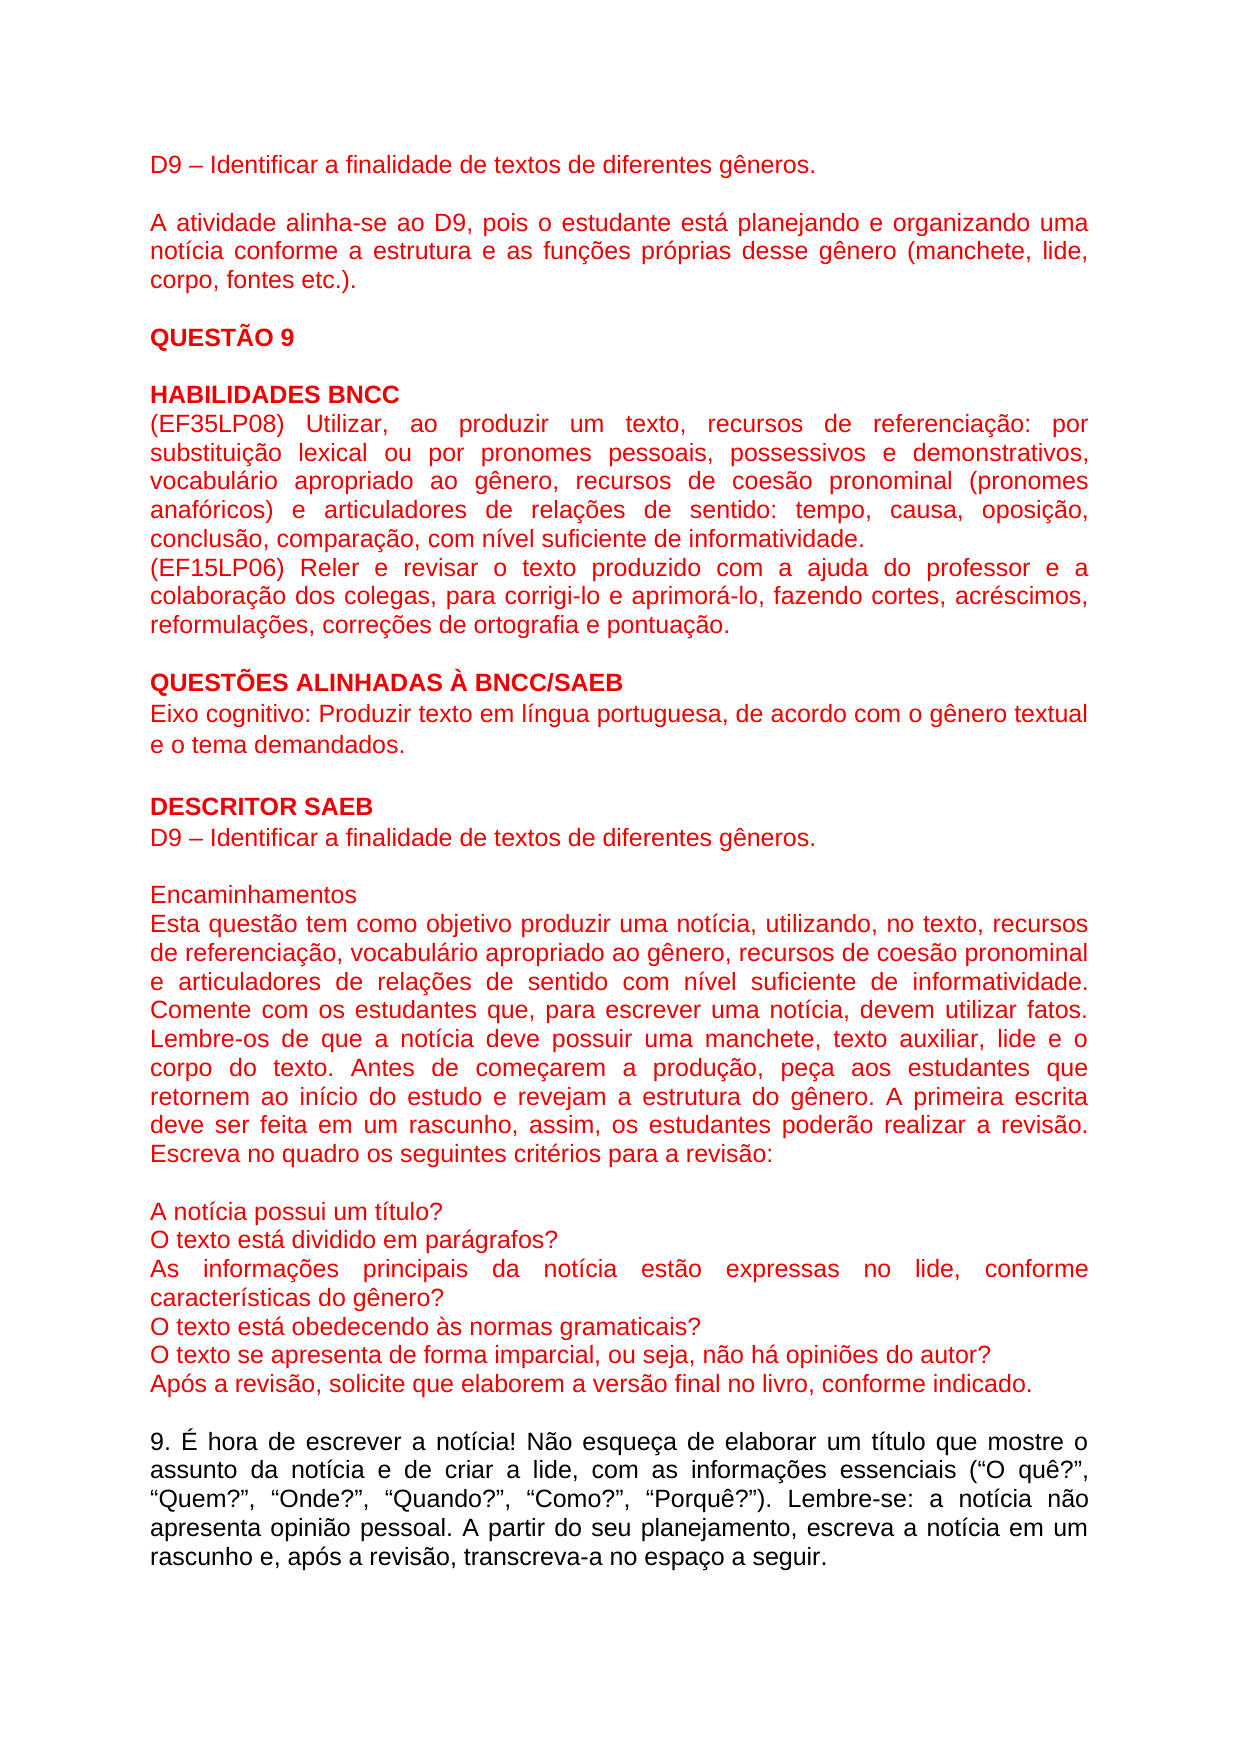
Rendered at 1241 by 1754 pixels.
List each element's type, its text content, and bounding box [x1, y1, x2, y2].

text A atividade alinha-se ao D9, pois o estudante está planejando e organizando uma notícia conforme a estrutura e as funções próprias desse gênero (manchete, lide, corpo, fontes etc.). [150, 207, 1090, 294]
text (EF35LP08) Utilizar, ao produzir um texto, recursos de referenciação: por substituição lexical ou por pronomes pessoais, possessivos e demonstrativos, vocabulário apropriado ao gênero, recursos de coesão pronominal (pronomes anafóricos) e articuladores de relações de sentido: tempo, causa, oposição, conclusão, comparação, com nível suficiente de informatividade. [150, 409, 1090, 552]
text QUESTÕES ALINHADAS À BNCC/SAEB [150, 667, 1090, 696]
text D9 – Identificar a finalidade de textos de diferentes gêneros. [150, 823, 1090, 851]
text Eixo cognitivo: Produzir texto em língua portuguesa, de acordo com o gênero textual e o tema demandados. [150, 698, 1090, 758]
text A notícia possui um título? [150, 1196, 1090, 1225]
text O texto está obedecendo às normas gramaticais? [150, 1311, 1090, 1340]
text Encaminhamentos [150, 880, 1090, 909]
text 9. É hora de escrever a notícia! Não esqueça de elaborar um título que mostre o assunto da notícia e de criar a lide, com as informações essenciais (“O quê?”, “Quem?”, “Onde?”, “Quando?”, “Como?”, “Porquê?”). Lembre-se: a notícia não apresenta opinião pessoal. A partir do seu planejamento, escreva a notícia em um rascunho e, após a revisão, transcreva-a no espaço a seguir. [150, 1426, 1090, 1570]
text As informações principais da notícia estão expressas no lide, conforme características do gênero? [150, 1254, 1090, 1311]
text DESCRITOR SAEB [150, 792, 1090, 820]
text HABILIDADES BNCC [150, 380, 1090, 409]
text (EF15LP06) Reler e revisar o texto produzido com a ajuda do professor e a colaboração dos colegas, para corrigi-lo e aprimorá-lo, fazendo cortes, acréscimos, reformulações, correções de ortografia e pontuação. [150, 552, 1090, 639]
text QUESTÃO 9 [150, 322, 1090, 351]
text D9 – Identificar a finalidade de textos de diferentes gêneros. [150, 150, 1090, 179]
text O texto está dividido em parágrafos? [150, 1225, 1090, 1254]
text Esta questão tem como objetivo produzir uma notícia, utilizando, no texto, recursos de referenciação, vocabulário apropriado ao gênero, recursos de coesão pronominal e articuladores de relações de sentido com nível suficiente de informatividade. Comente com os estudantes que, para escrever uma notícia, devem utilizar fatos. Lembre-os de que a notícia deve possuir uma manchete, texto auxiliar, lide e o corpo do texto. Antes de começarem a produção, peça aos estudantes que retornem ao início do estudo e revejam a estrutura do gênero. A primeira escrita deve ser feita em um rascunho, assim, os estudantes poderão realizar a revisão. Escreva no quadro os seguintes critérios para a revisão: [150, 909, 1090, 1168]
text O texto se apresenta de forma imparcial, ou seja, não há opiniões do autor? [150, 1340, 1090, 1369]
text Após a revisão, solicite que elaborem a versão final no livro, conforme indicado. [150, 1369, 1090, 1398]
